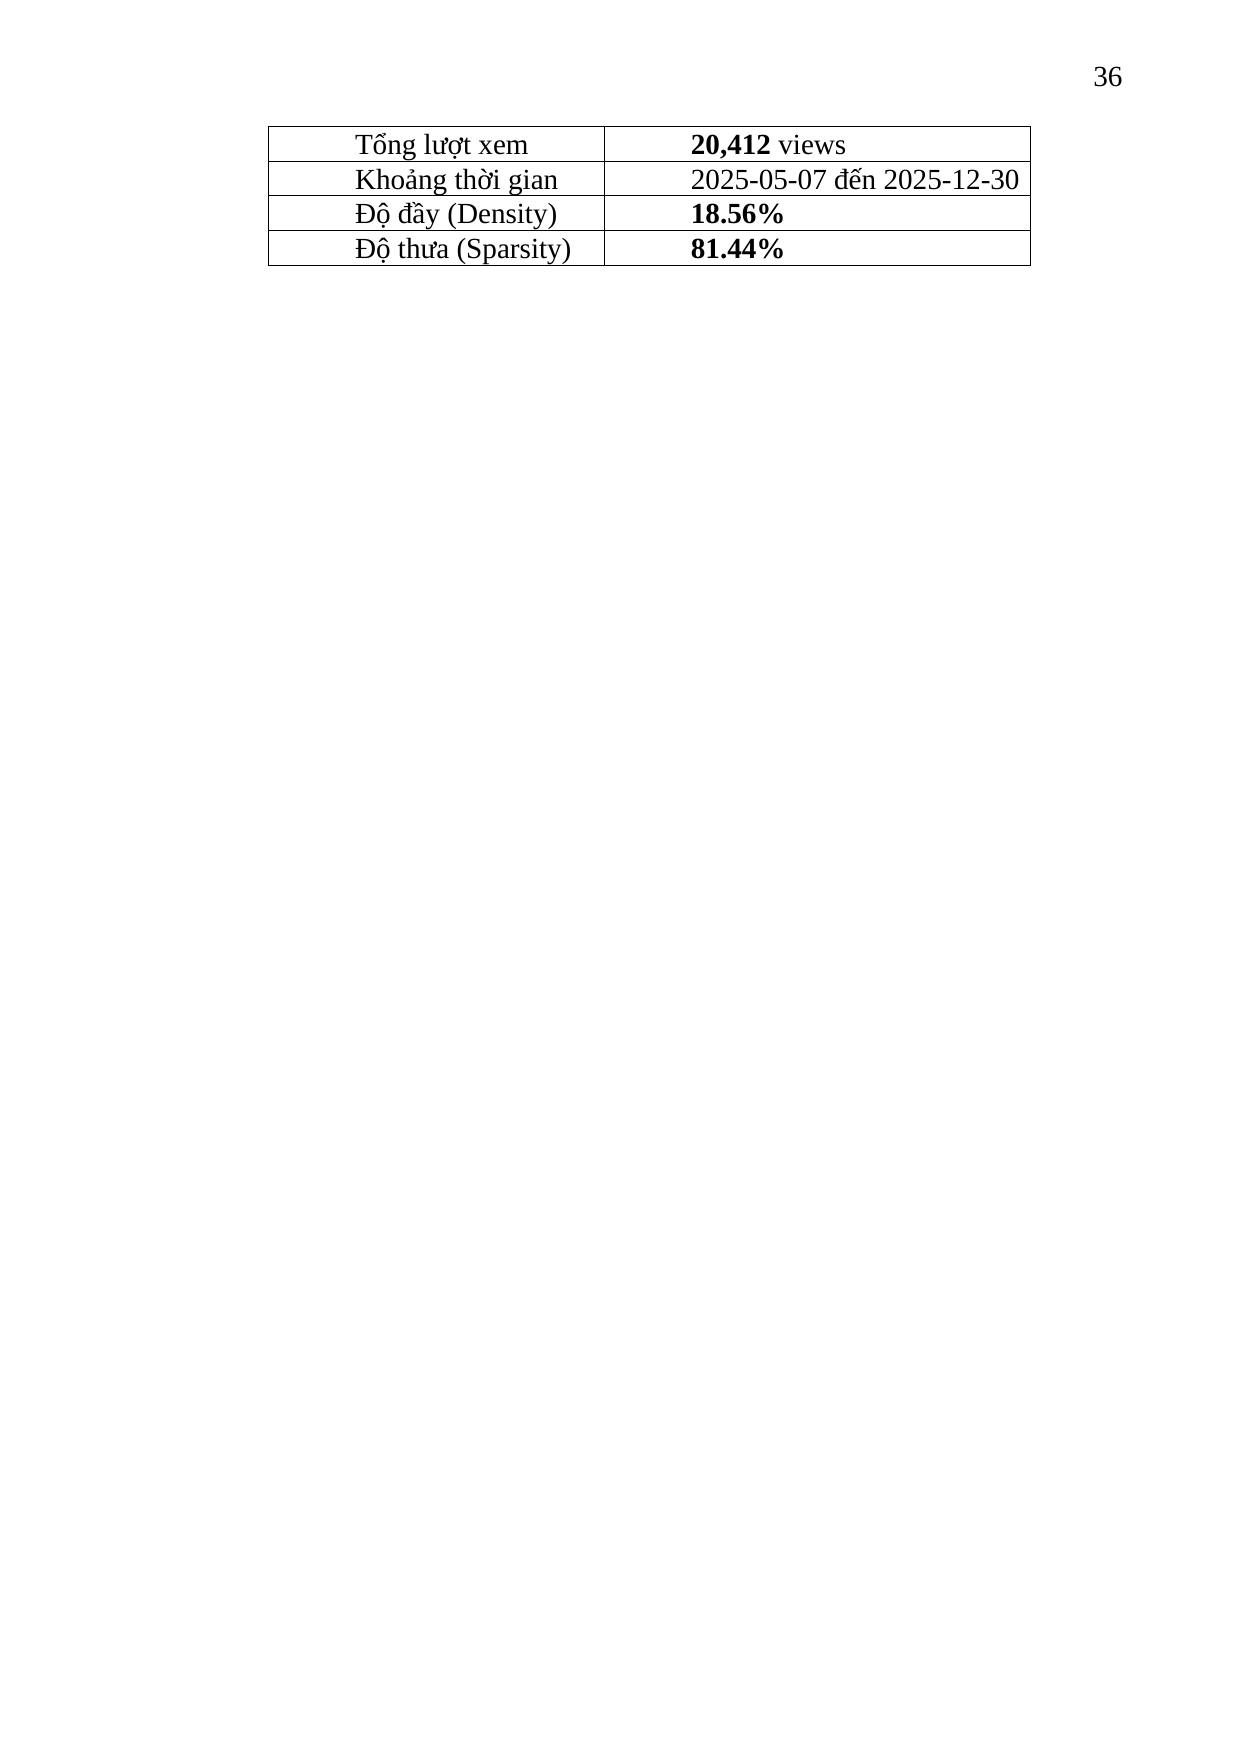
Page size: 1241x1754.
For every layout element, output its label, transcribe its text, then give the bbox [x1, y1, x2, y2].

table_cell Độ thưa (Sparsity) [269, 231, 604, 264]
table_cell Khoảng thời gian [269, 162, 604, 195]
table_cell 18.56% [605, 196, 1030, 230]
table_cell 81.44% [605, 231, 1030, 264]
table_cell 20,412 views [605, 127, 1030, 161]
table_cell Tổng lượt xem [269, 127, 604, 161]
table_cell Độ đầy (Density) [269, 196, 604, 230]
table_cell 2025-05-07 đến 2025-12-30 [605, 162, 1030, 195]
